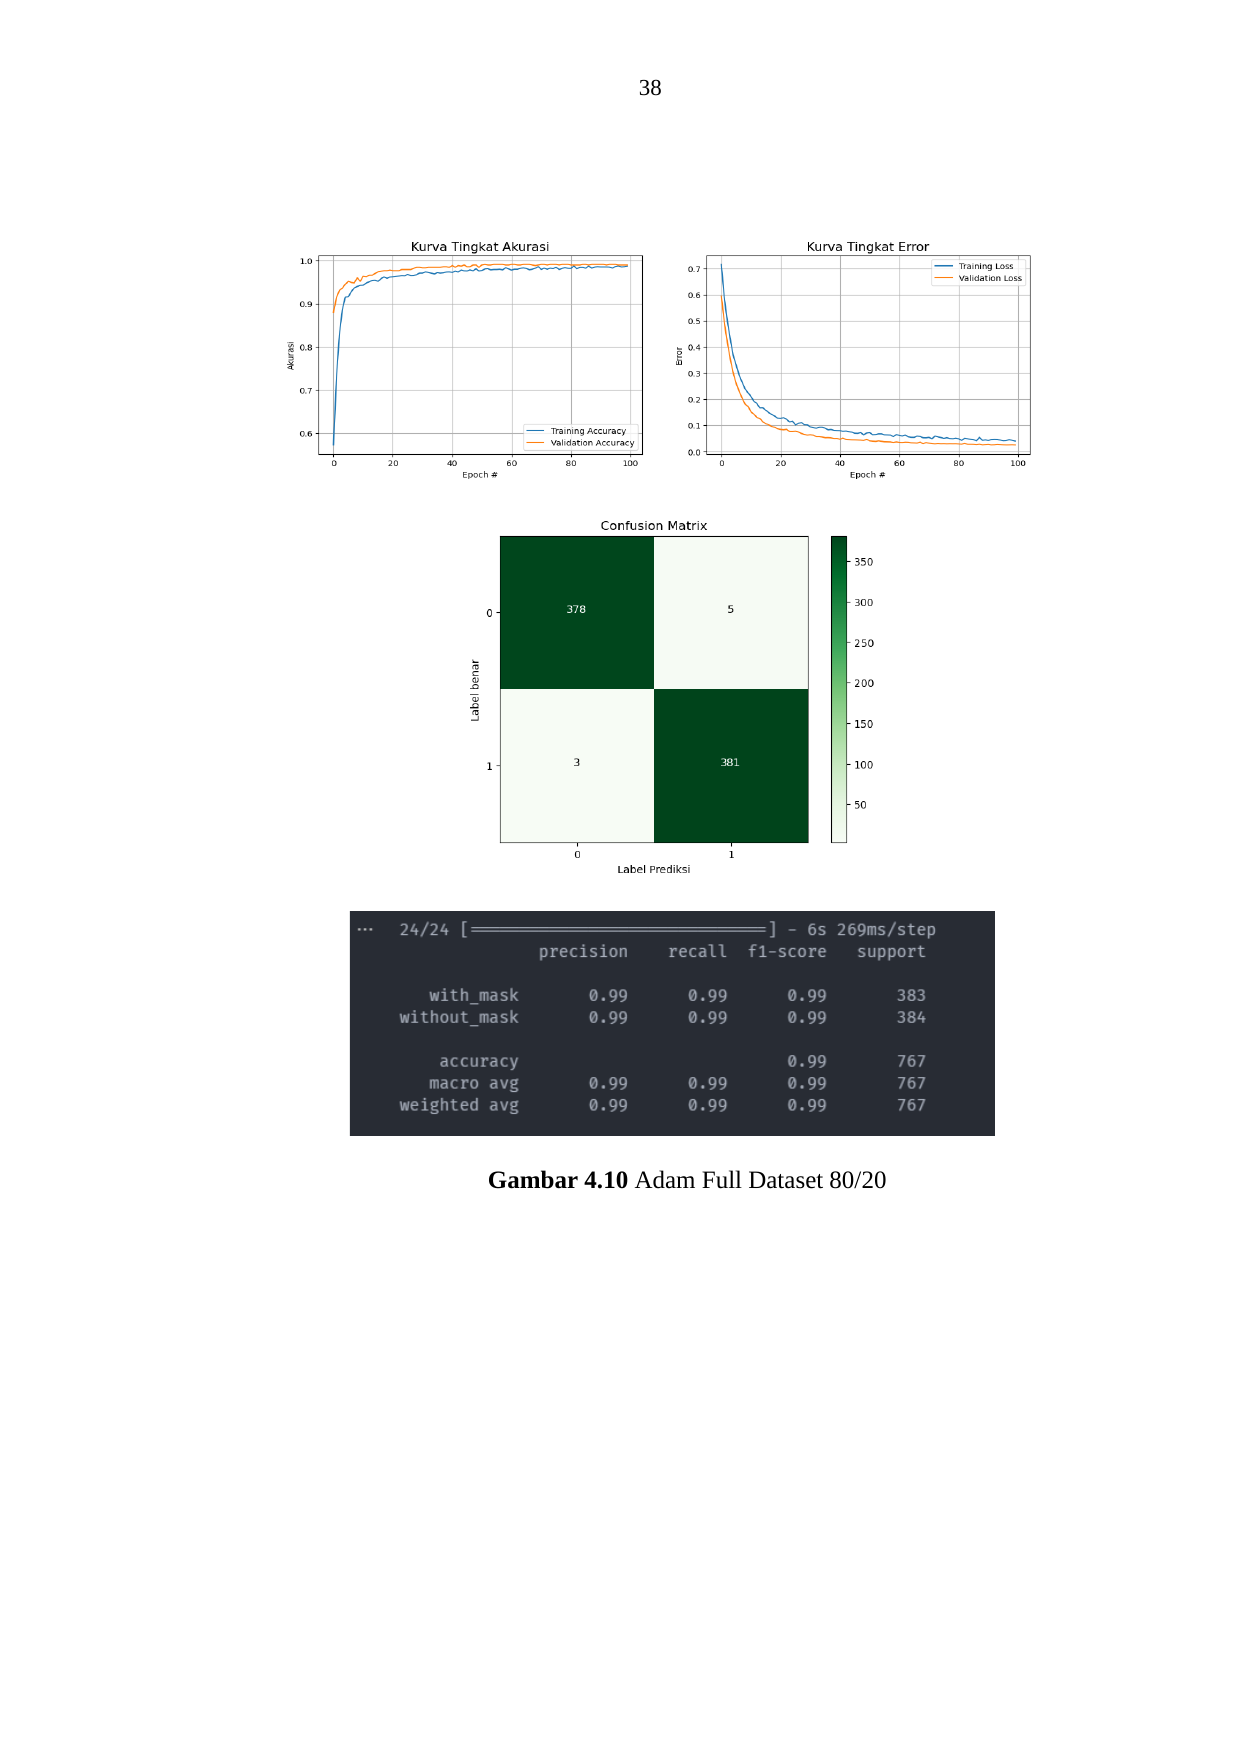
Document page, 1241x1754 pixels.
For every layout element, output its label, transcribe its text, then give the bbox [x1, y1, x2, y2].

picture [463, 513, 881, 882]
picture [349, 911, 995, 1136]
text Gambar 4.10 Adam Full Dataset 80/20 [311, 1165, 1063, 1194]
picture [281, 237, 1035, 484]
